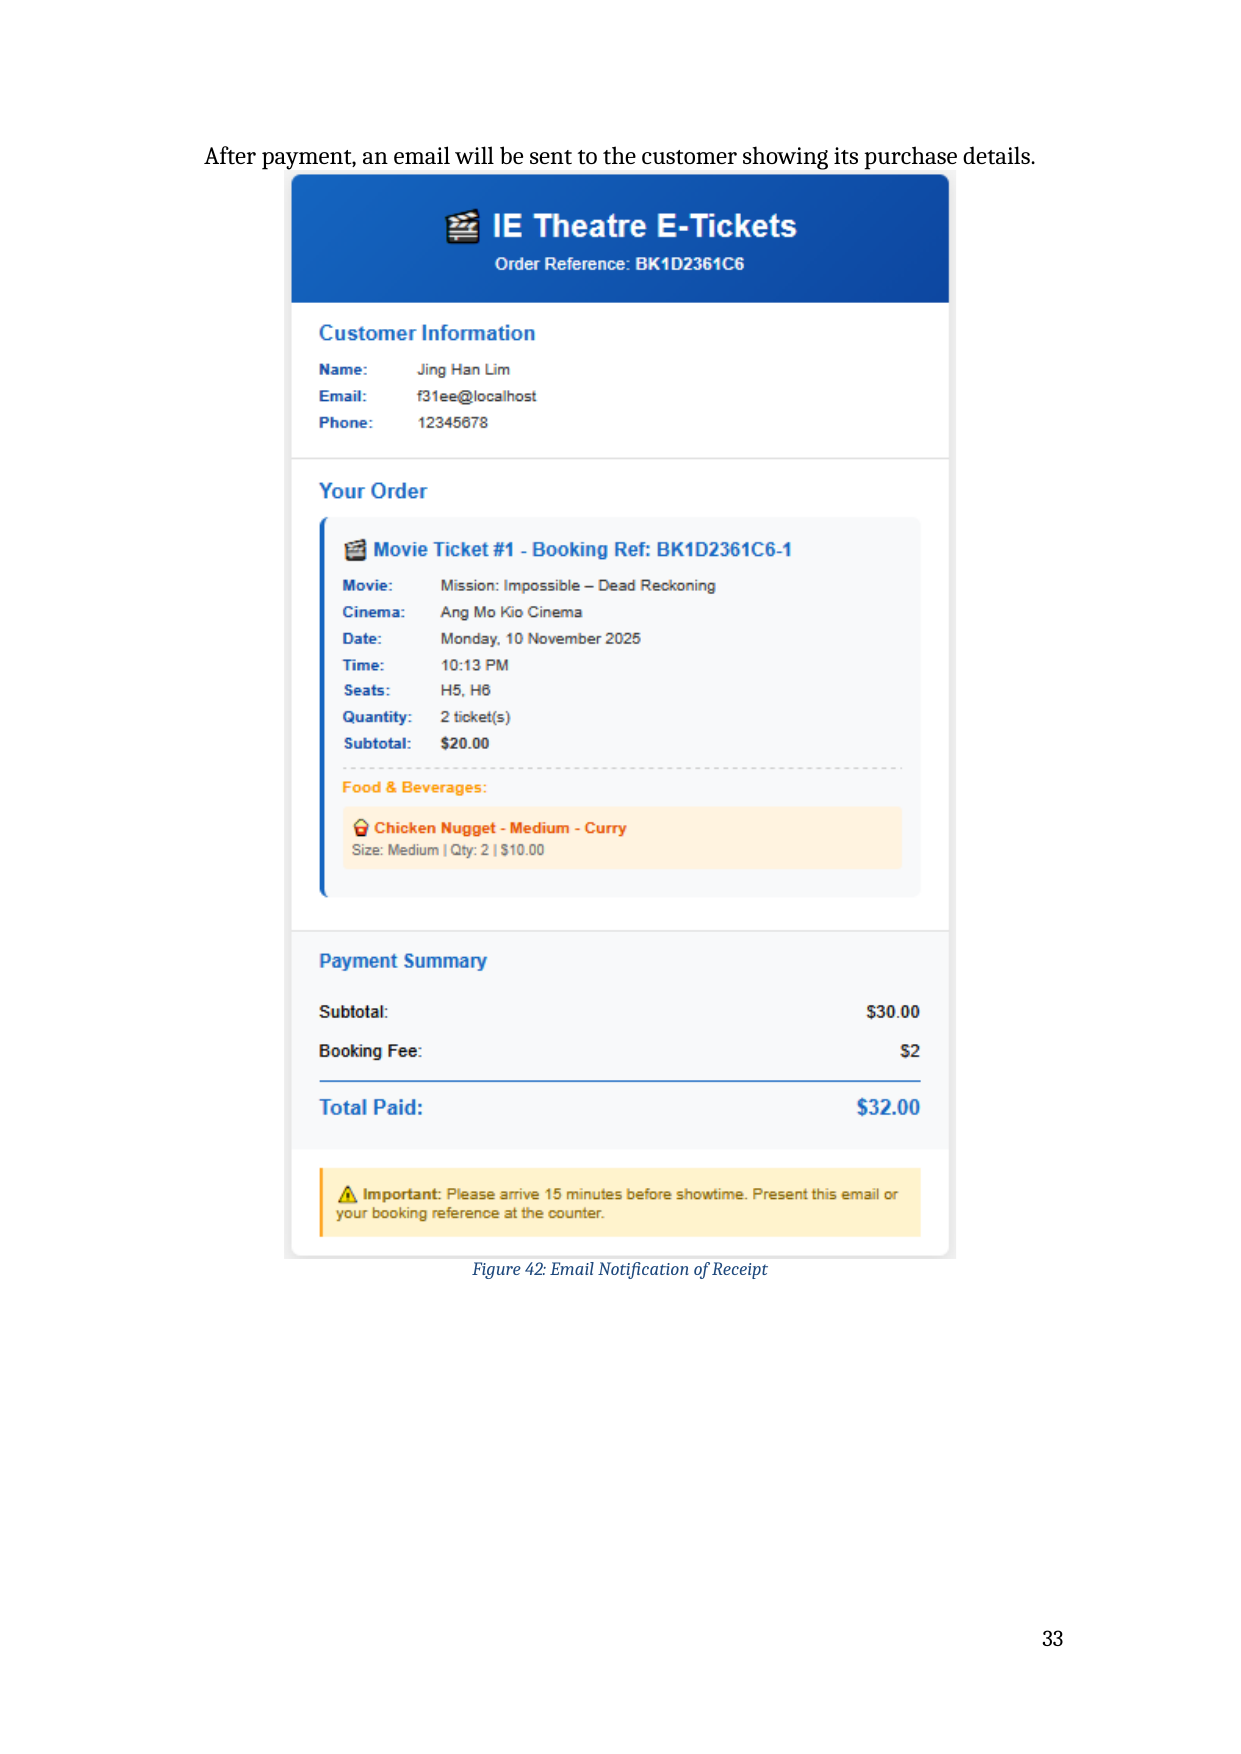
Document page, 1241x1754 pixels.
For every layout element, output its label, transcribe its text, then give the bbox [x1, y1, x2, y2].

picture [284, 170, 957, 1259]
text Figure 42: Email Notification of Receipt [177, 1258, 1063, 1280]
